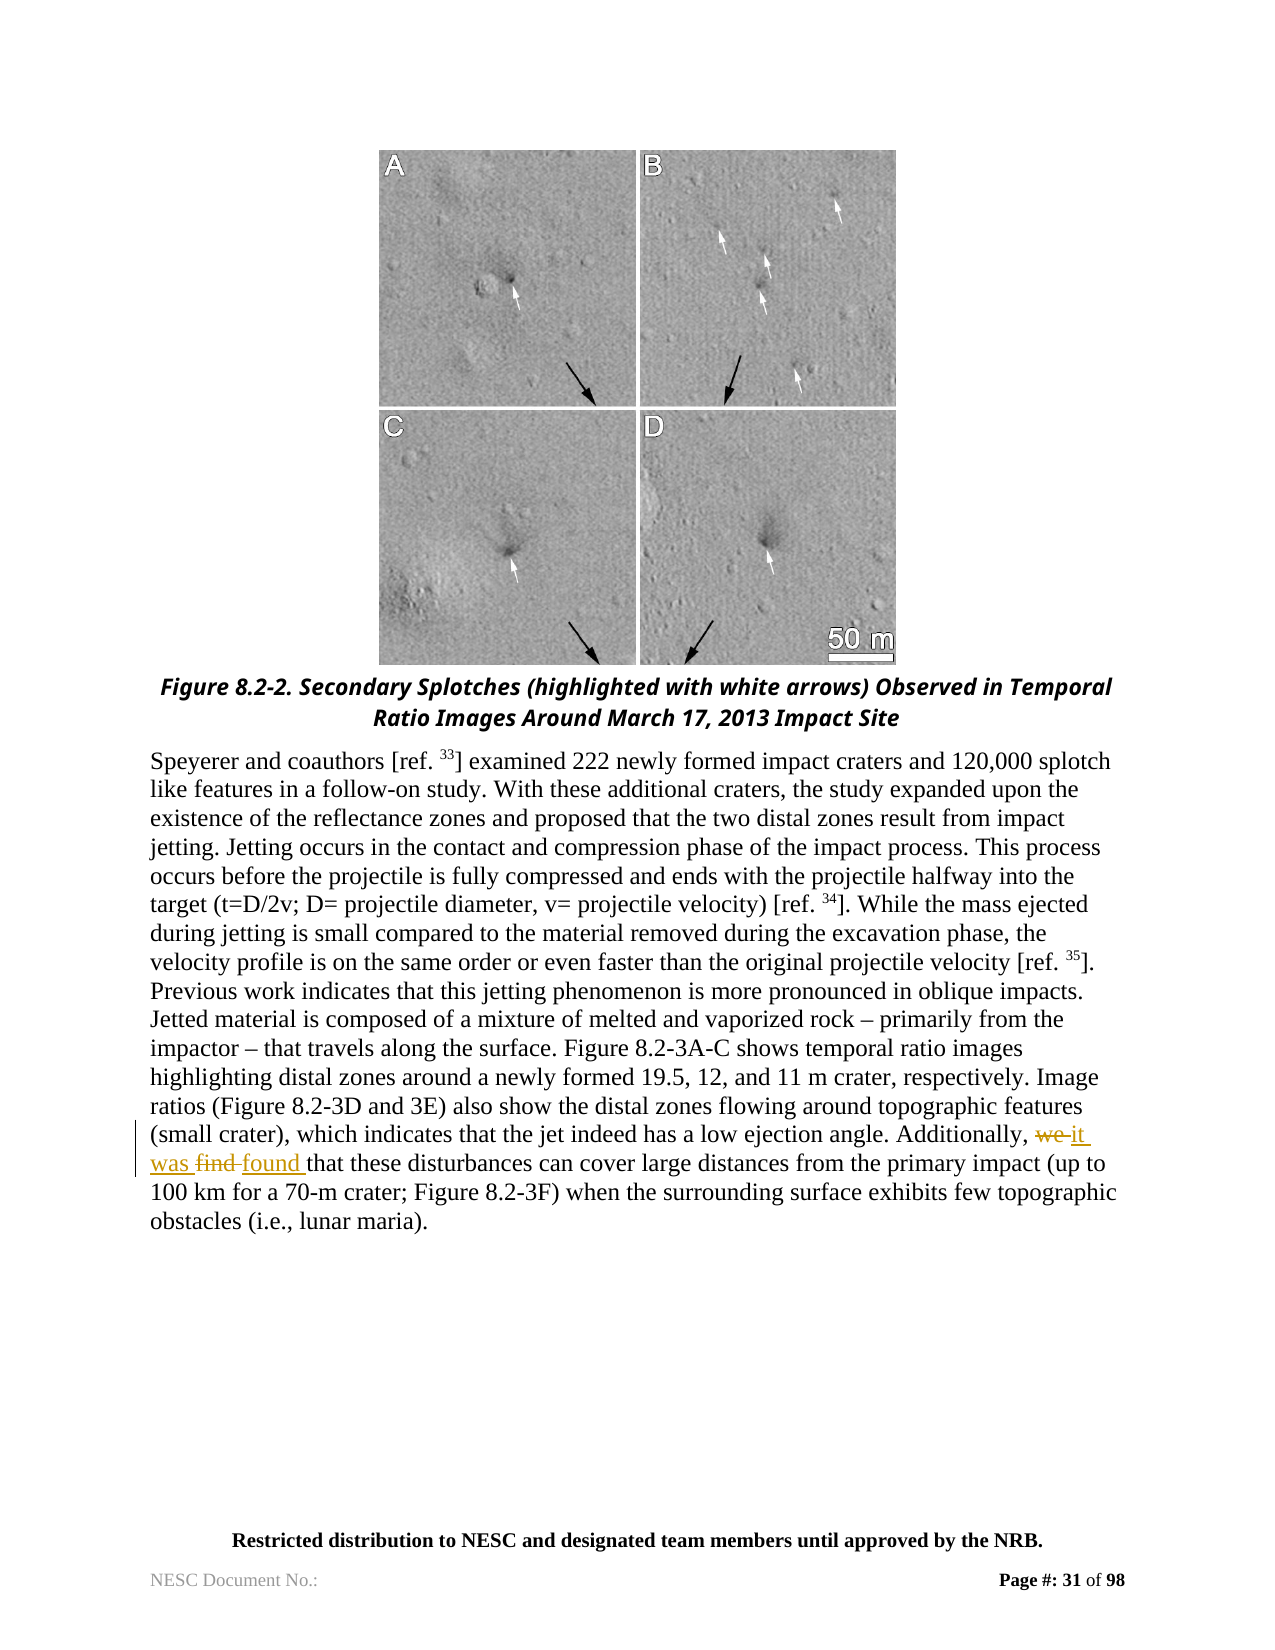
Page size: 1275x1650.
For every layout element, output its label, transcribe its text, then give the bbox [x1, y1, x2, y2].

text Speyerer and coauthors [ref. ] examined 222 newly formed impact craters and 120,000 splotch like features in a follow-on study. With these additional craters, the study expanded upon the existence of the reflectance zones and proposed that the two distal zones result from impact jetting. Jetting occurs in the contact and compression phase of the impact process. This process occurs before the projectile is fully compressed and ends with the projectile halfway into the target (t=D/2v; D= projectile diameter, v= projectile velocity) [ref. ]. While the mass ejected during jetting is small compared to the material removed during the excavation phase, the velocity profile is on the same order or even faster than the original projectile velocity [ref. ]. Previous work indicates that this jetting phenomenon is more pronounced in oblique impacts. Jetted material is composed of a mixture of melted and vaporized rock – primarily from the impactor – that travels along the surface. Figure 8.2-3A-C shows temporal ratio images highlighting distal zones around a newly formed 19.5, 12, and 11 m crater, respectively. Image ratios (Figure 8.2-3D and 3E) also show the distal zones flowing around topographic features (small crater), which indicates that the jet indeed has a low ejection angle. Additionally, that these disturbances can cover large distances from the primary impact (up to 100 km for a 70-m crater; Figure 8.2-3F) when the surrounding surface exhibits few topographic obstacles (i.e., lunar maria). [150, 746, 1125, 1234]
picture [379, 150, 896, 665]
text Figure 8.2-2. Secondary Splotches (highlighted with white arrows) Observed in Temporal Ratio Images Around March 17, 2013 Impact Site [150, 671, 1125, 733]
